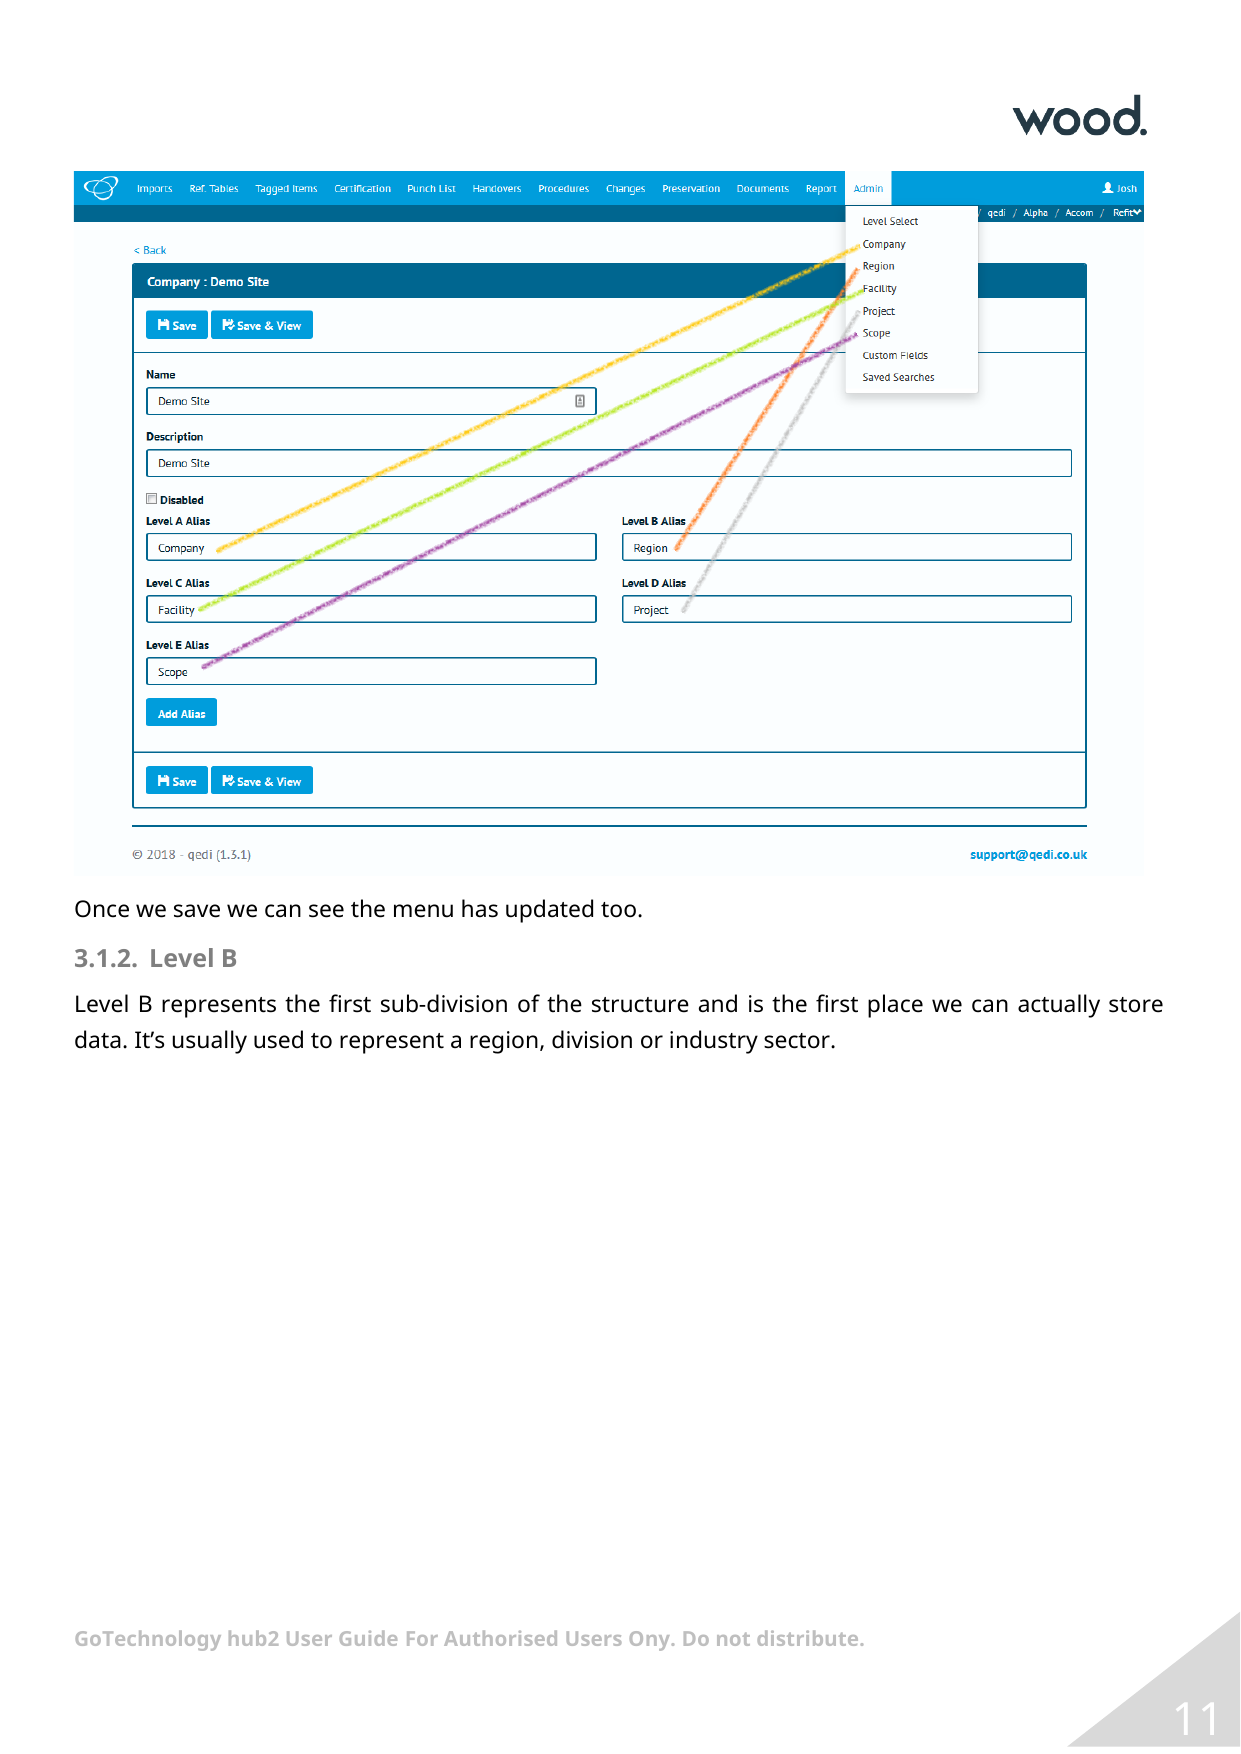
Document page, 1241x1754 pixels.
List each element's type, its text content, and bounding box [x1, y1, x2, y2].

text Level B represents the first sub-division of the structure and is the first place we can actually store data. It’s usually used to represent a region, division or industry sector. [74, 988, 1167, 1055]
picture [846, 171, 891, 204]
picture [73, 207, 1144, 876]
text Once we save we can see the menu has updated too. [74, 893, 1167, 924]
subtitle Level B [74, 941, 1167, 975]
picture [991, 73, 1167, 156]
picture [1105, 183, 1110, 192]
